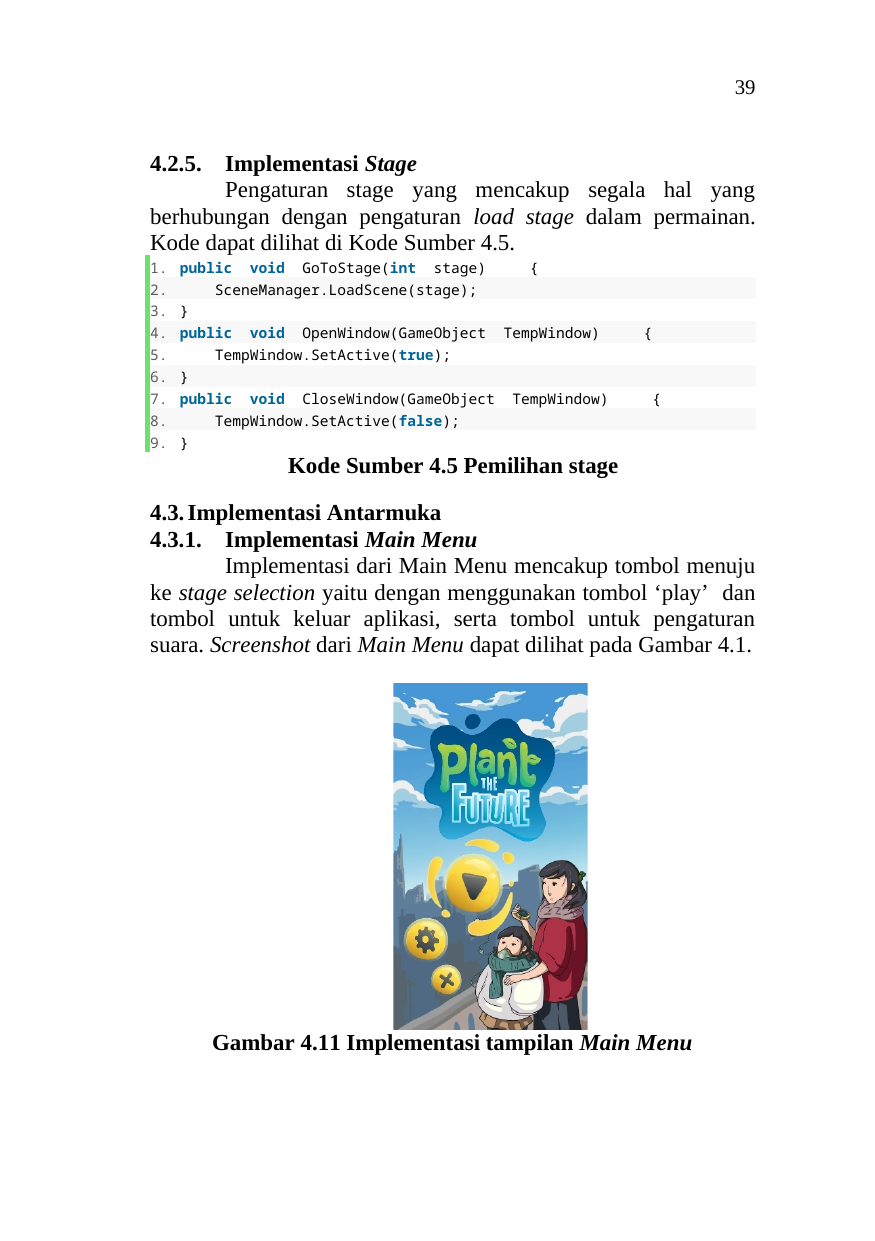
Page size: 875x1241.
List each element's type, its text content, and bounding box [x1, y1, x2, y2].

list } [150, 299, 756, 321]
list public void OpenWindow(GameObject TempWindow) { [150, 321, 756, 343]
picture [393, 683, 588, 1030]
subtitle Implementasi Stage [150, 150, 756, 176]
text Implementasi dari Main Menu mencakup tombol menuju ke stage selection yaitu dengan menggunakan tombol ‘play’ dan tombol untuk keluar aplikasi, serta tombol untuk pengaturan suara. Screenshot dari Main Menu dapat dilihat pada Gambar 4.1. [150, 552, 756, 658]
text Pengaturan stage yang mencakup segala hal yang berhubungan dengan pengaturan load stage dalam permainan. Kode dapat dilihat di Kode Sumber 4.5. [150, 176, 756, 255]
subtitle Implementasi Antarmuka [150, 499, 756, 526]
subtitle Implementasi Main Menu [150, 526, 756, 552]
list } [150, 365, 756, 387]
list TempWindow.SetActive(true); [150, 343, 756, 365]
list public void GoToStage(int stage) { [150, 255, 756, 277]
list public void CloseWindow(GameObject TempWindow) { [150, 387, 756, 408]
list TempWindow.SetActive(false); [150, 408, 756, 430]
text Kode Sumber 4.5 Pemilihan stage [150, 452, 756, 479]
list SceneManager.LoadScene(stage); [150, 277, 756, 299]
list } [150, 430, 756, 452]
